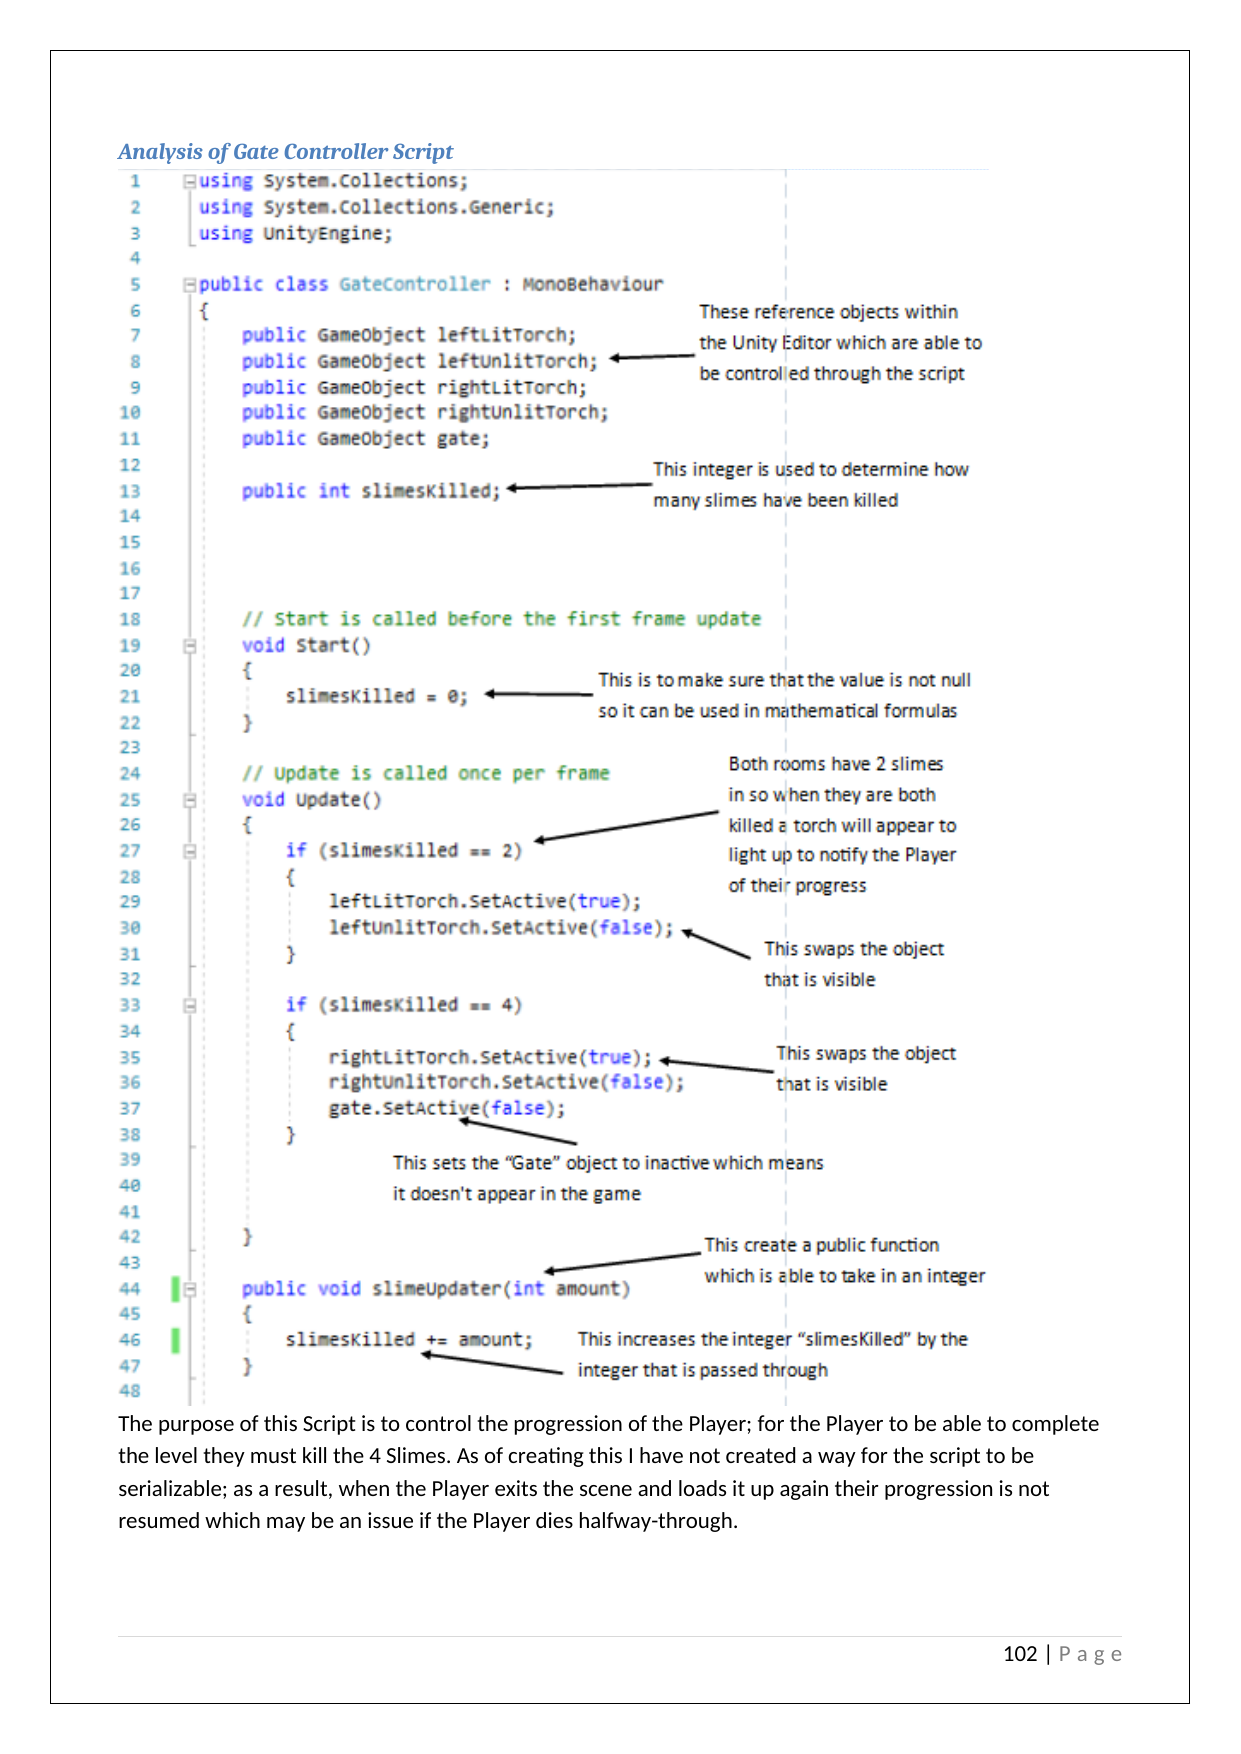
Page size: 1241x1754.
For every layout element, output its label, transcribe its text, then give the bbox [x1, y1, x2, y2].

text The purpose of this Script is to control the progression of the Player; for the Player to be able to complete the level they must kill the 4 Slimes. As of creating this I have not created a way for the script to be serializable; as a result, when the Player exits the scene and loads it up again their progression is not resumed which may be an issue if the Player dies halfway-through. [118, 1409, 1122, 1534]
picture [118, 169, 989, 1406]
